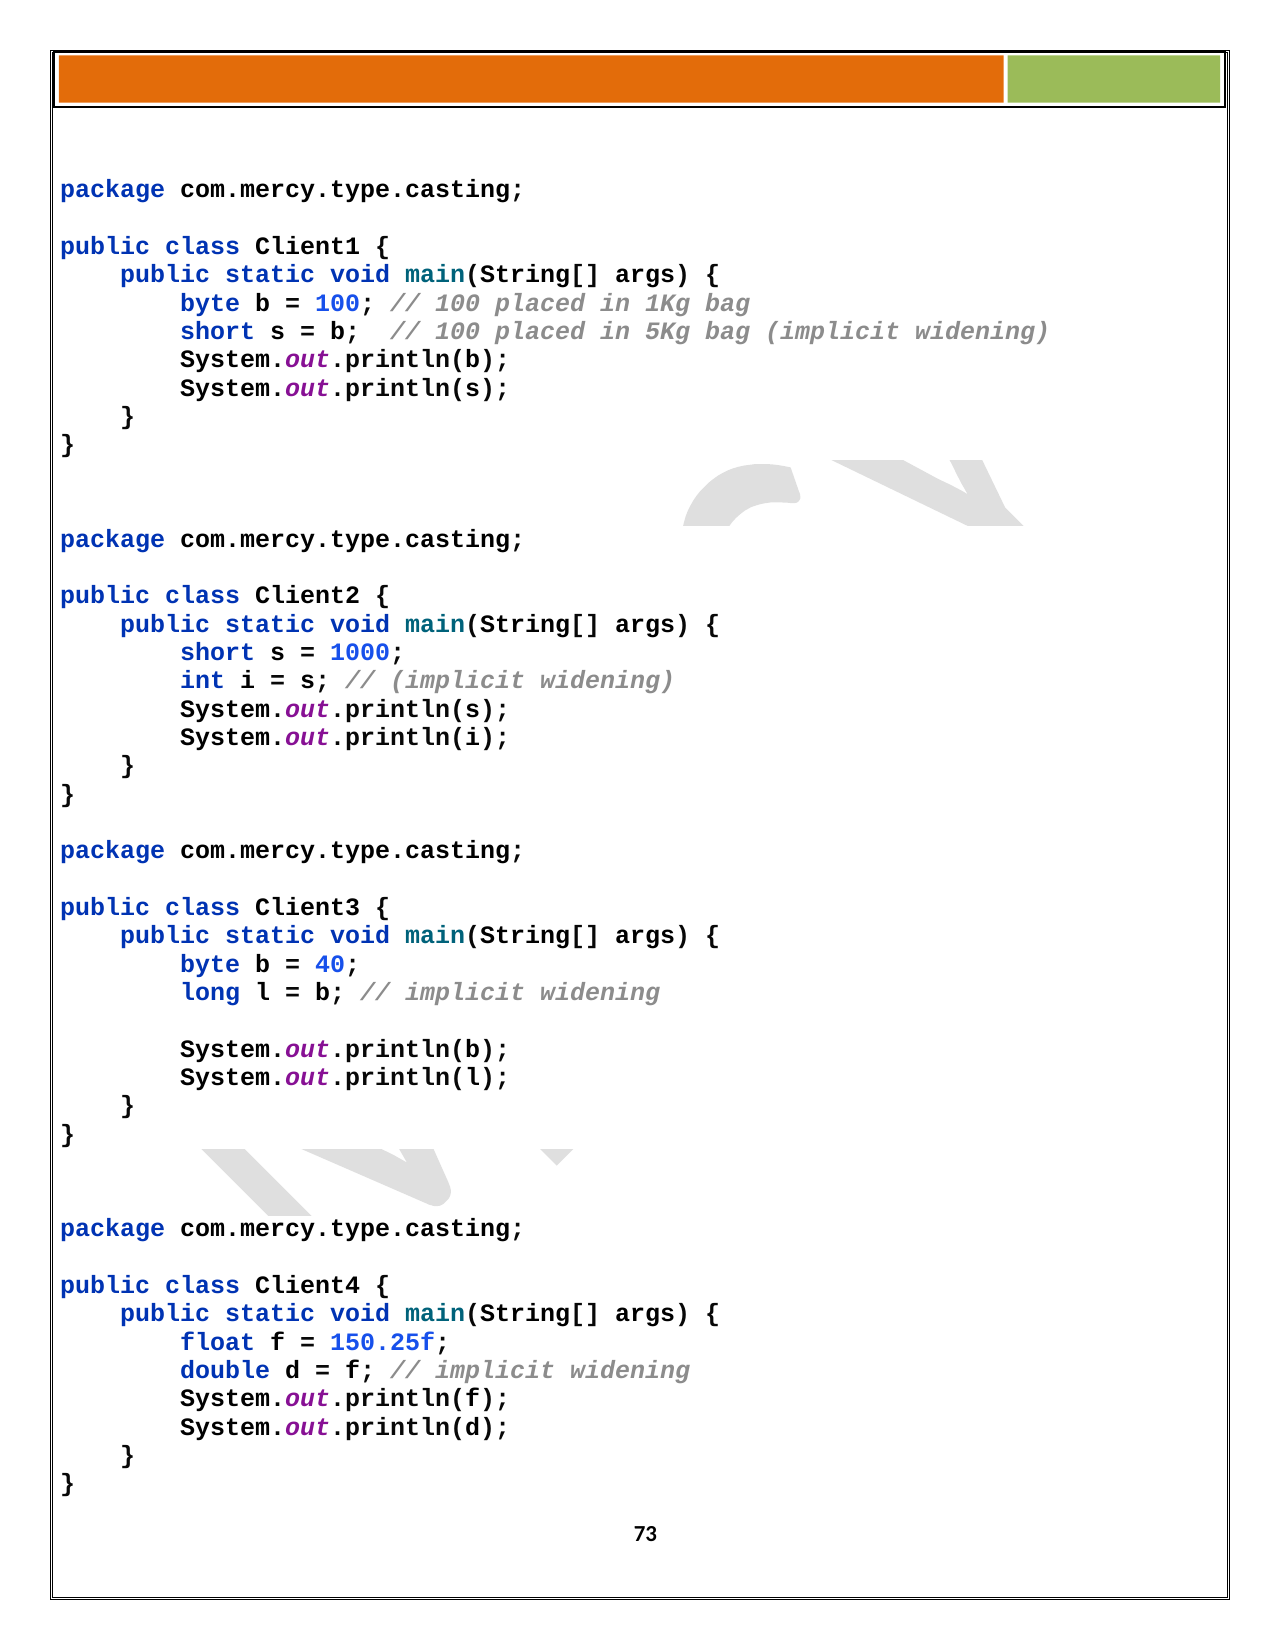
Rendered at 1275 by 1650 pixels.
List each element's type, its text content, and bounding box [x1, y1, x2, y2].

text package com.mercy.type.casting; public class Client1 { public static void main(String[] args) { byte b = 100; // 100 placed in 1Kg bag short s = b; // 100 placed in 5Kg bag (implicit widening) System.out.println(b); System.out.println(s); } } [60, 177, 1227, 460]
text package com.mercy.type.casting; public class Client2 { public static void main(String[] args) { short s = 1000; int i = s; // (implicit widening) System.out.println(s); System.out.println(i); } } [60, 526, 1227, 809]
text package com.mercy.type.casting; public class Client3 { public static void main(String[] args) { byte b = 40; long l = b; // implicit widening System.out.println(b); System.out.println(l); } } [60, 838, 1227, 1149]
text package com.mercy.type.casting; public class Client4 { public static void main(String[] args) { float f = 150.25f; double d = f; // implicit widening System.out.println(f); System.out.println(d); } } [60, 1216, 1227, 1499]
